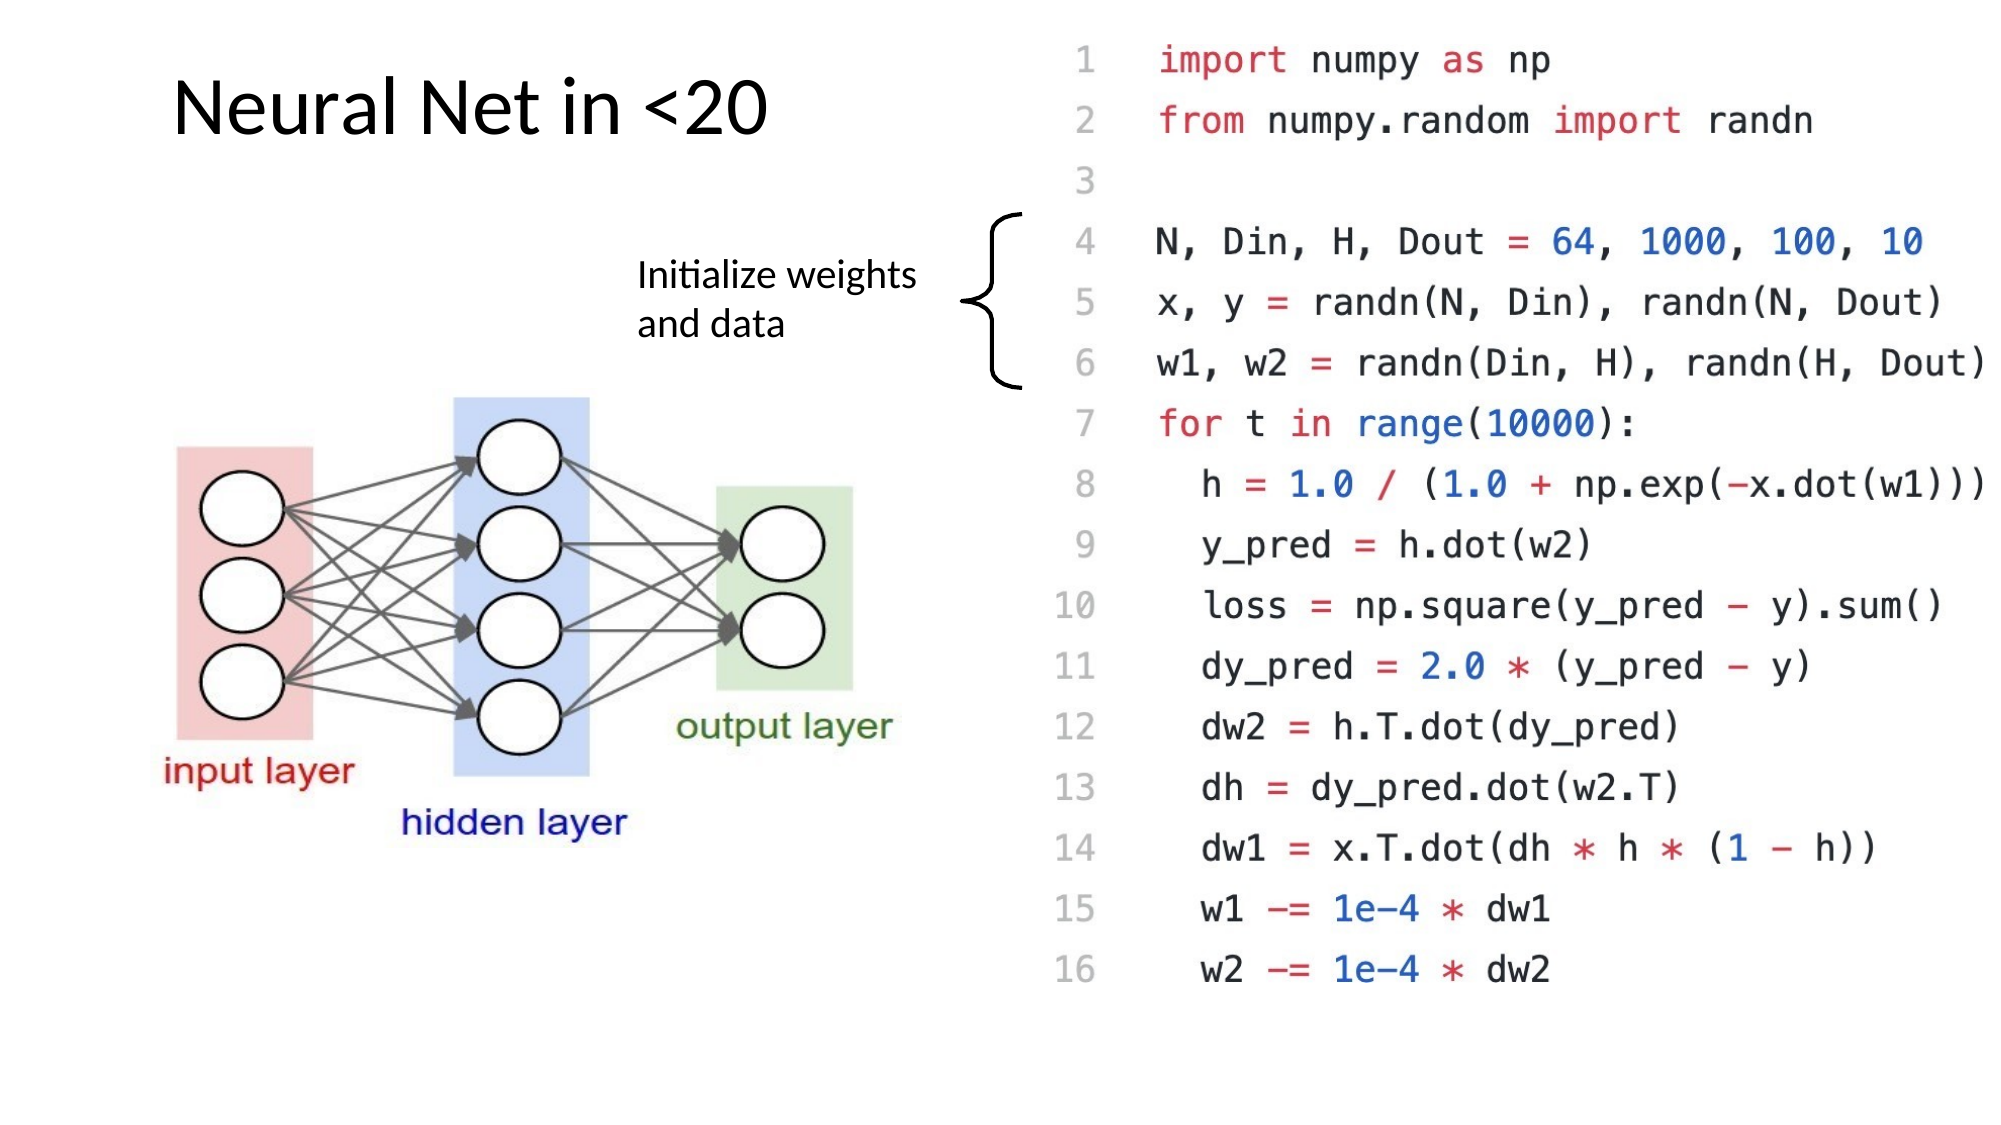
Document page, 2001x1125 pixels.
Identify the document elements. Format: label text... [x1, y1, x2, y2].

picture [1056, 44, 1983, 983]
picture [150, 388, 902, 848]
text Initialize weights and data [637, 248, 917, 348]
